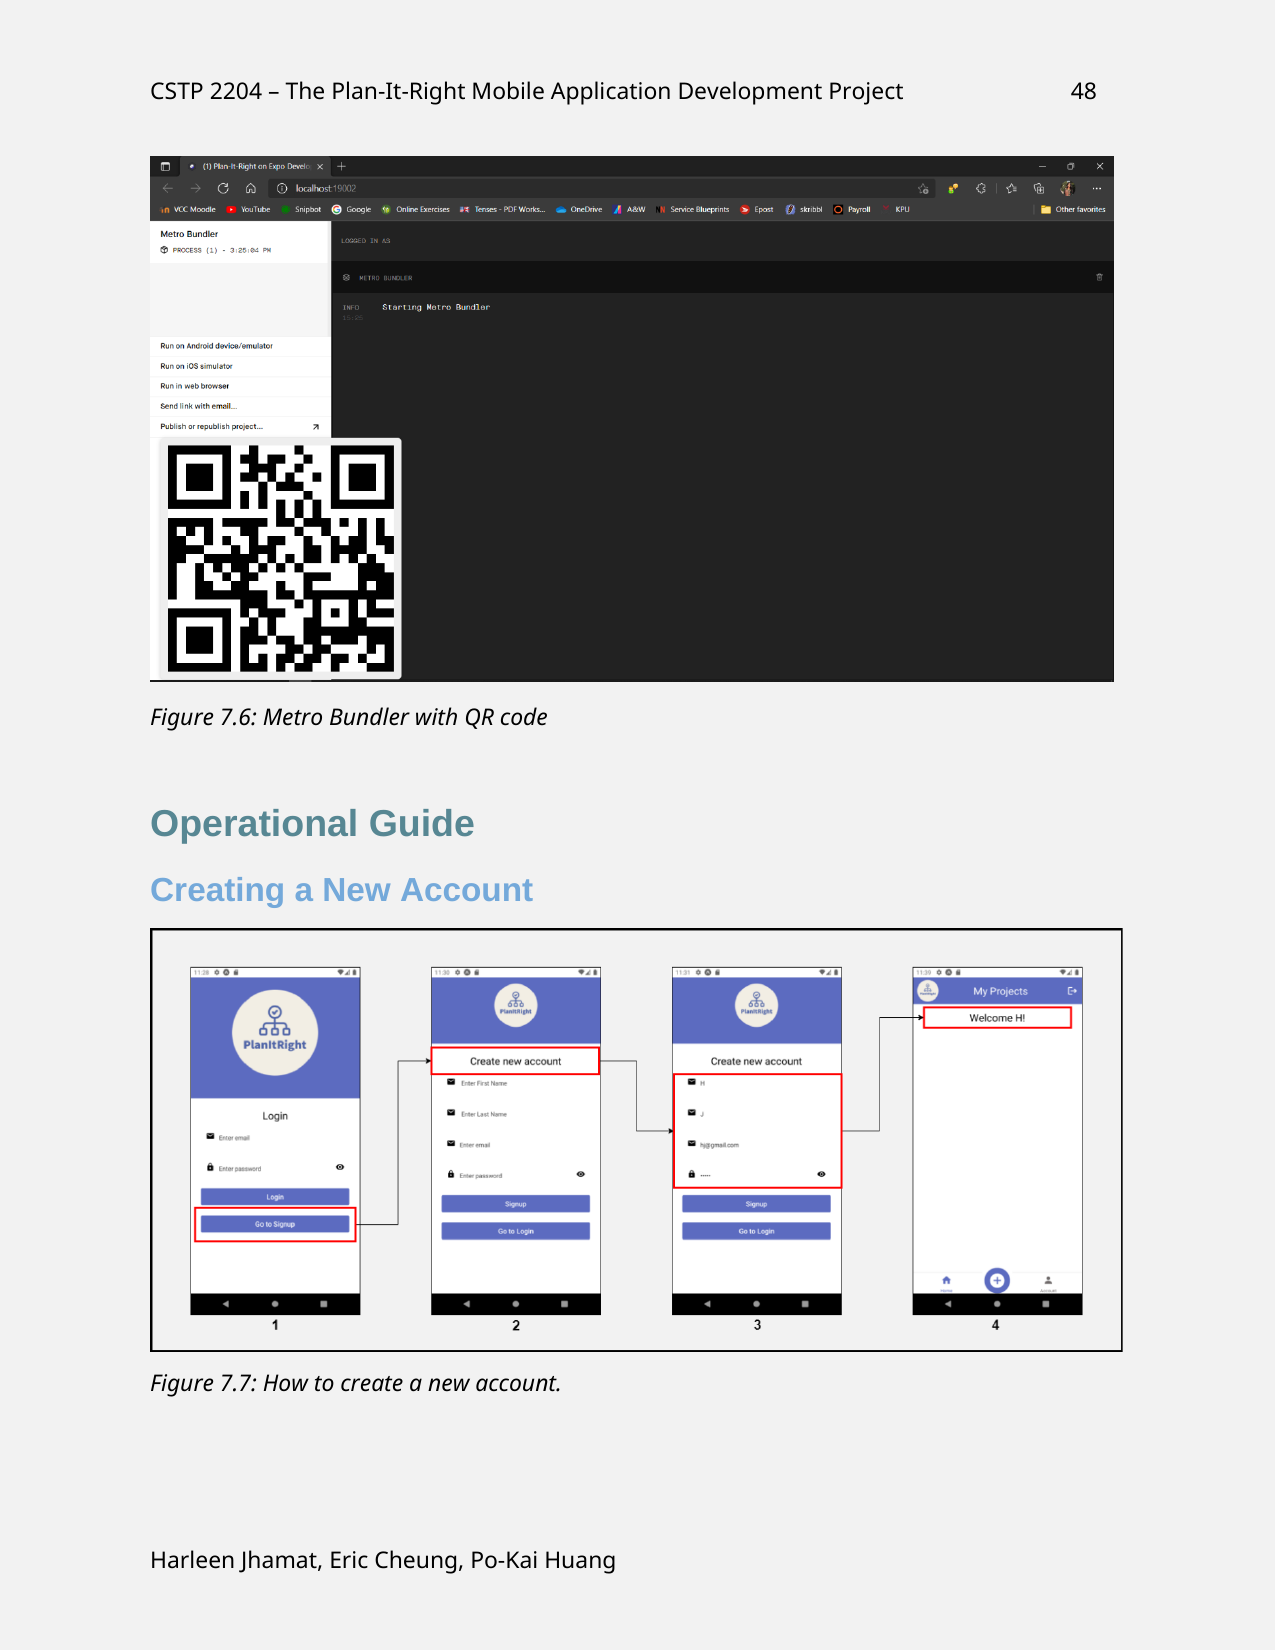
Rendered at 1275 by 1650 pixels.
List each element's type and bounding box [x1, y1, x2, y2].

picture [150, 156, 1114, 682]
picture [150, 928, 1123, 1352]
